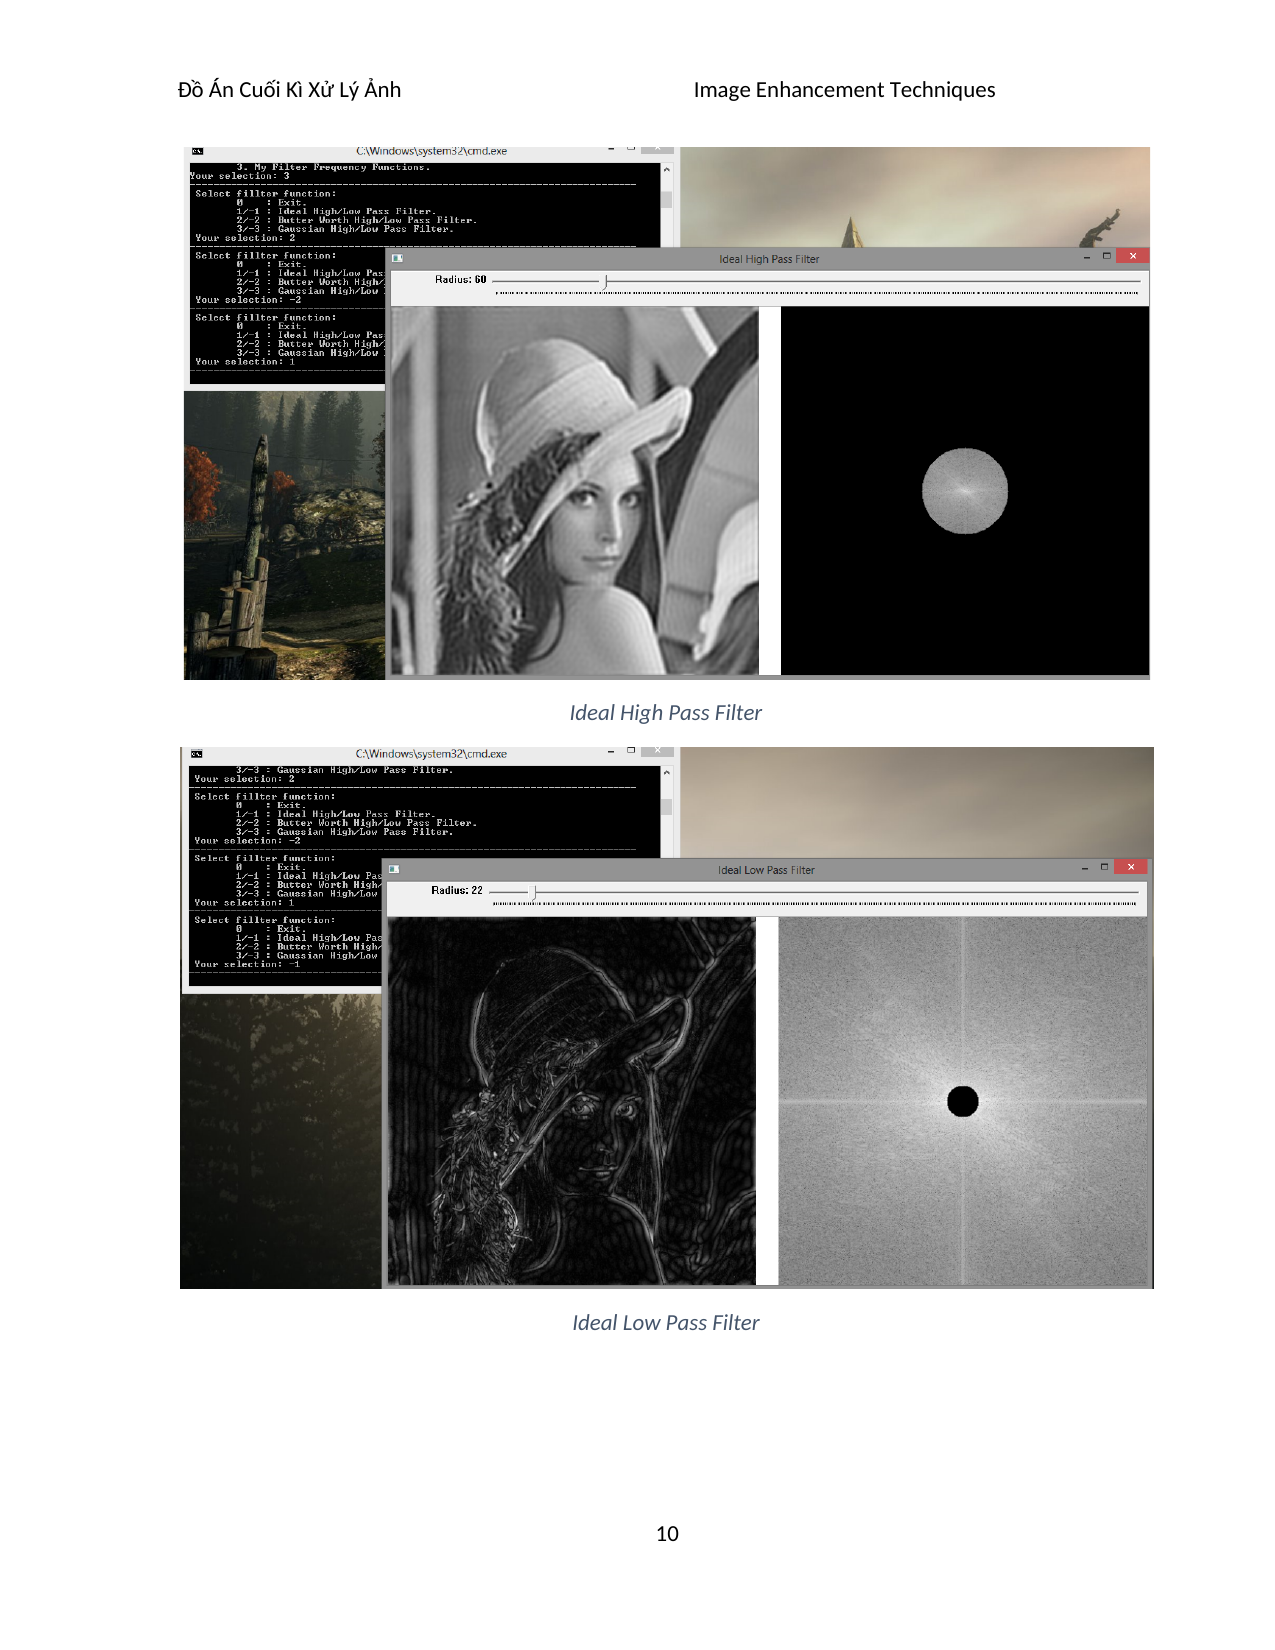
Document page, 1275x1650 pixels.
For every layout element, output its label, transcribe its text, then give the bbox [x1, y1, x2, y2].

picture [183, 147, 1151, 680]
text Ideal High Pass Filter [177, 698, 1157, 726]
text Ideal Low Pass Filter [177, 1308, 1157, 1336]
picture [180, 747, 1154, 1289]
